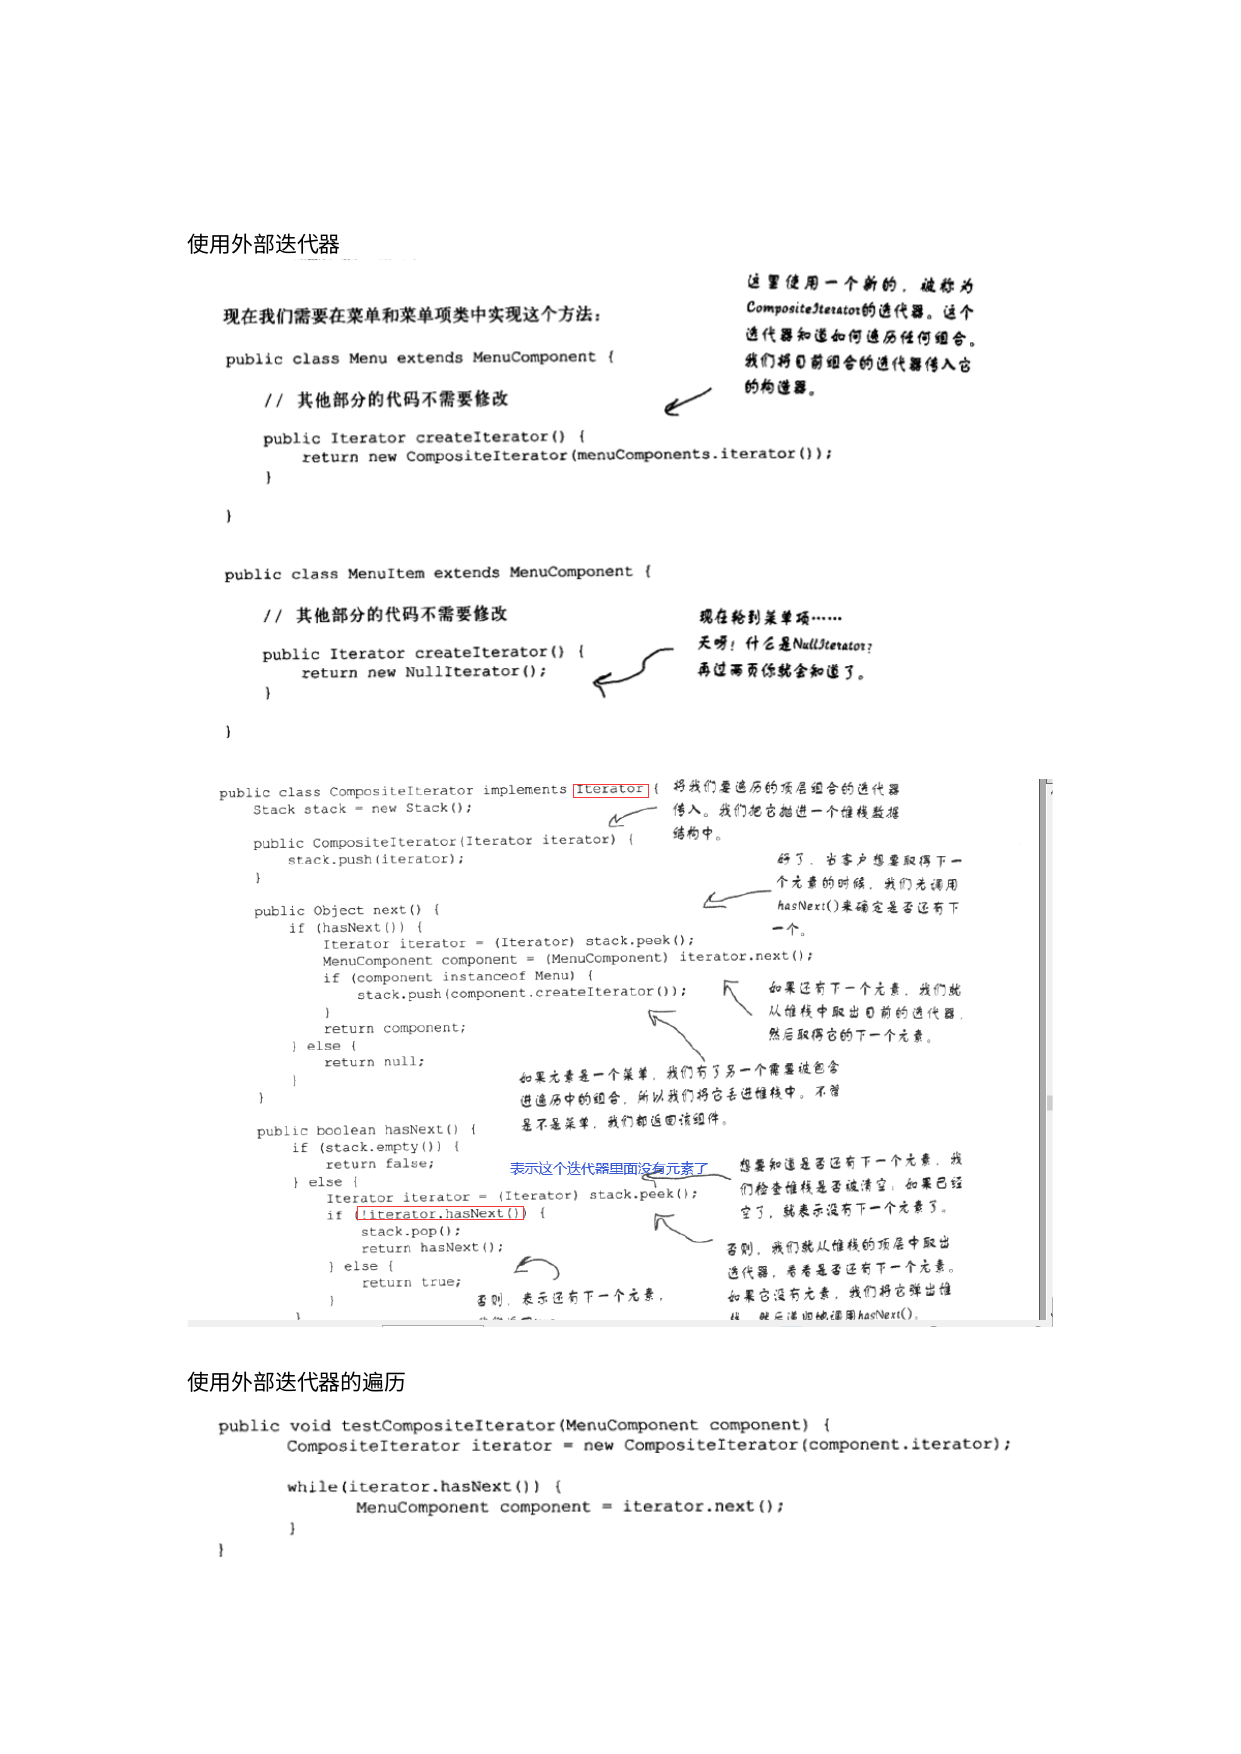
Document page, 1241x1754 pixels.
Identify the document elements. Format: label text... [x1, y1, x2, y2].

picture [187, 779, 1053, 1327]
text 使用外部迭代器的遍历 [187, 1364, 1053, 1397]
picture [187, 1397, 1053, 1571]
picture [187, 259, 1053, 744]
text 使用外部迭代器 [187, 227, 1053, 259]
